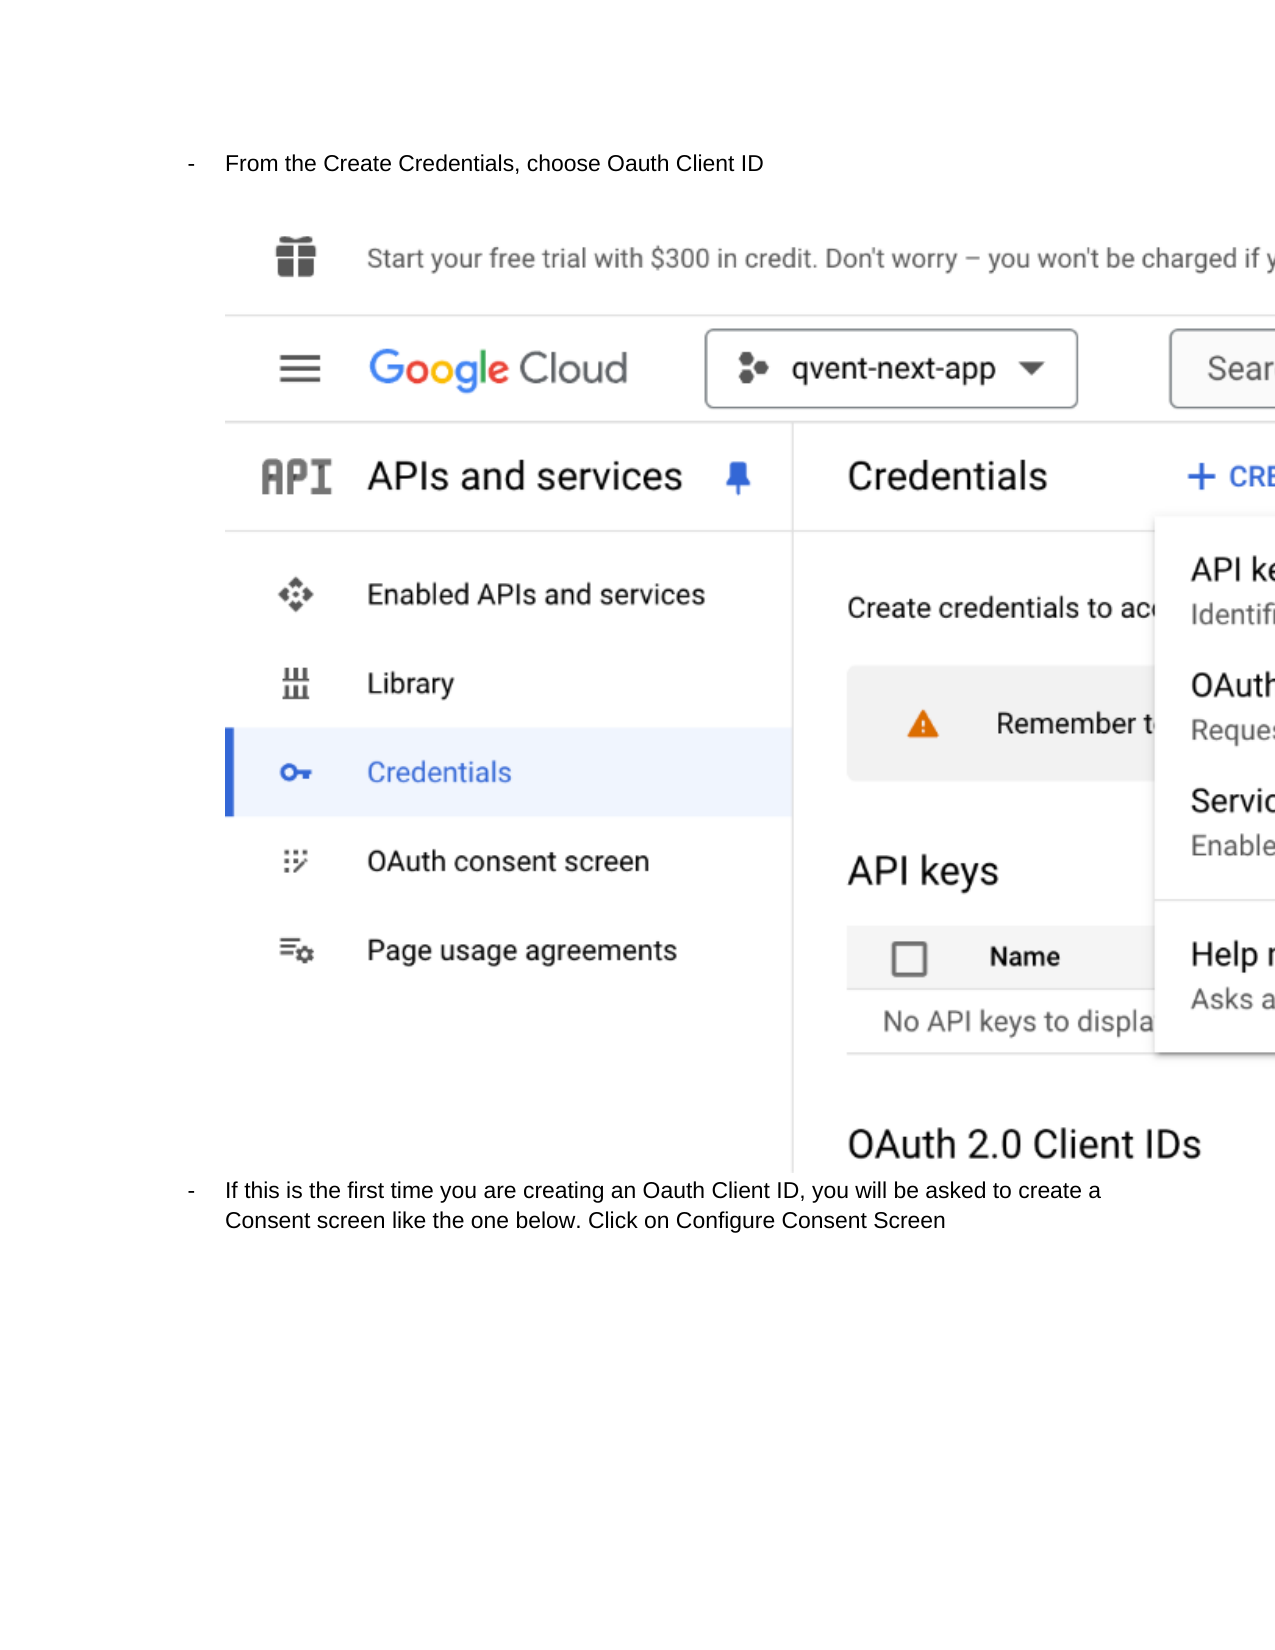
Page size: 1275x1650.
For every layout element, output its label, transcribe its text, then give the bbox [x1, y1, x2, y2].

picture [225, 210, 1275, 1173]
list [187, 1177, 1125, 1233]
